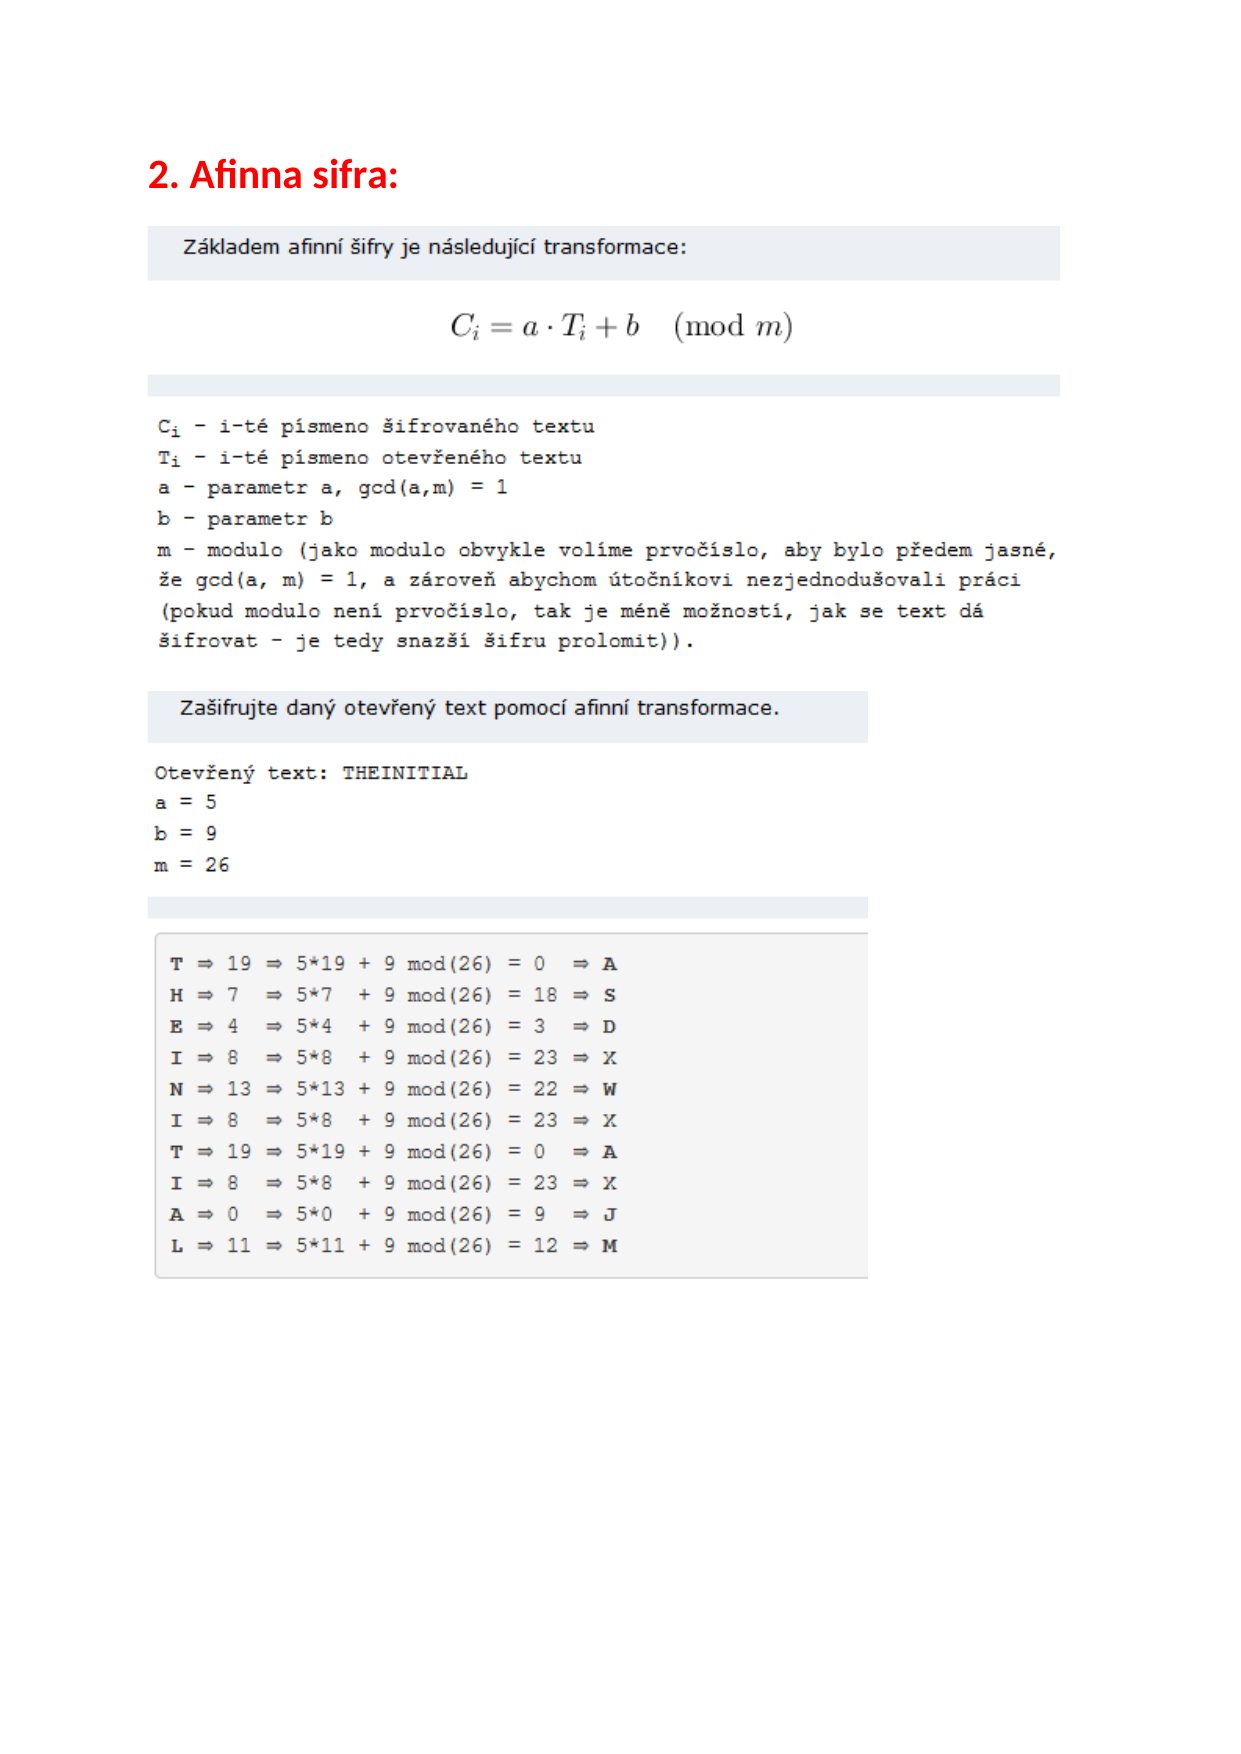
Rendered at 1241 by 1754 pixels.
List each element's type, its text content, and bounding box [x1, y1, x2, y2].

picture [147, 226, 1060, 666]
text 2. Afinna sifra: [148, 148, 1093, 198]
picture [147, 691, 868, 1290]
